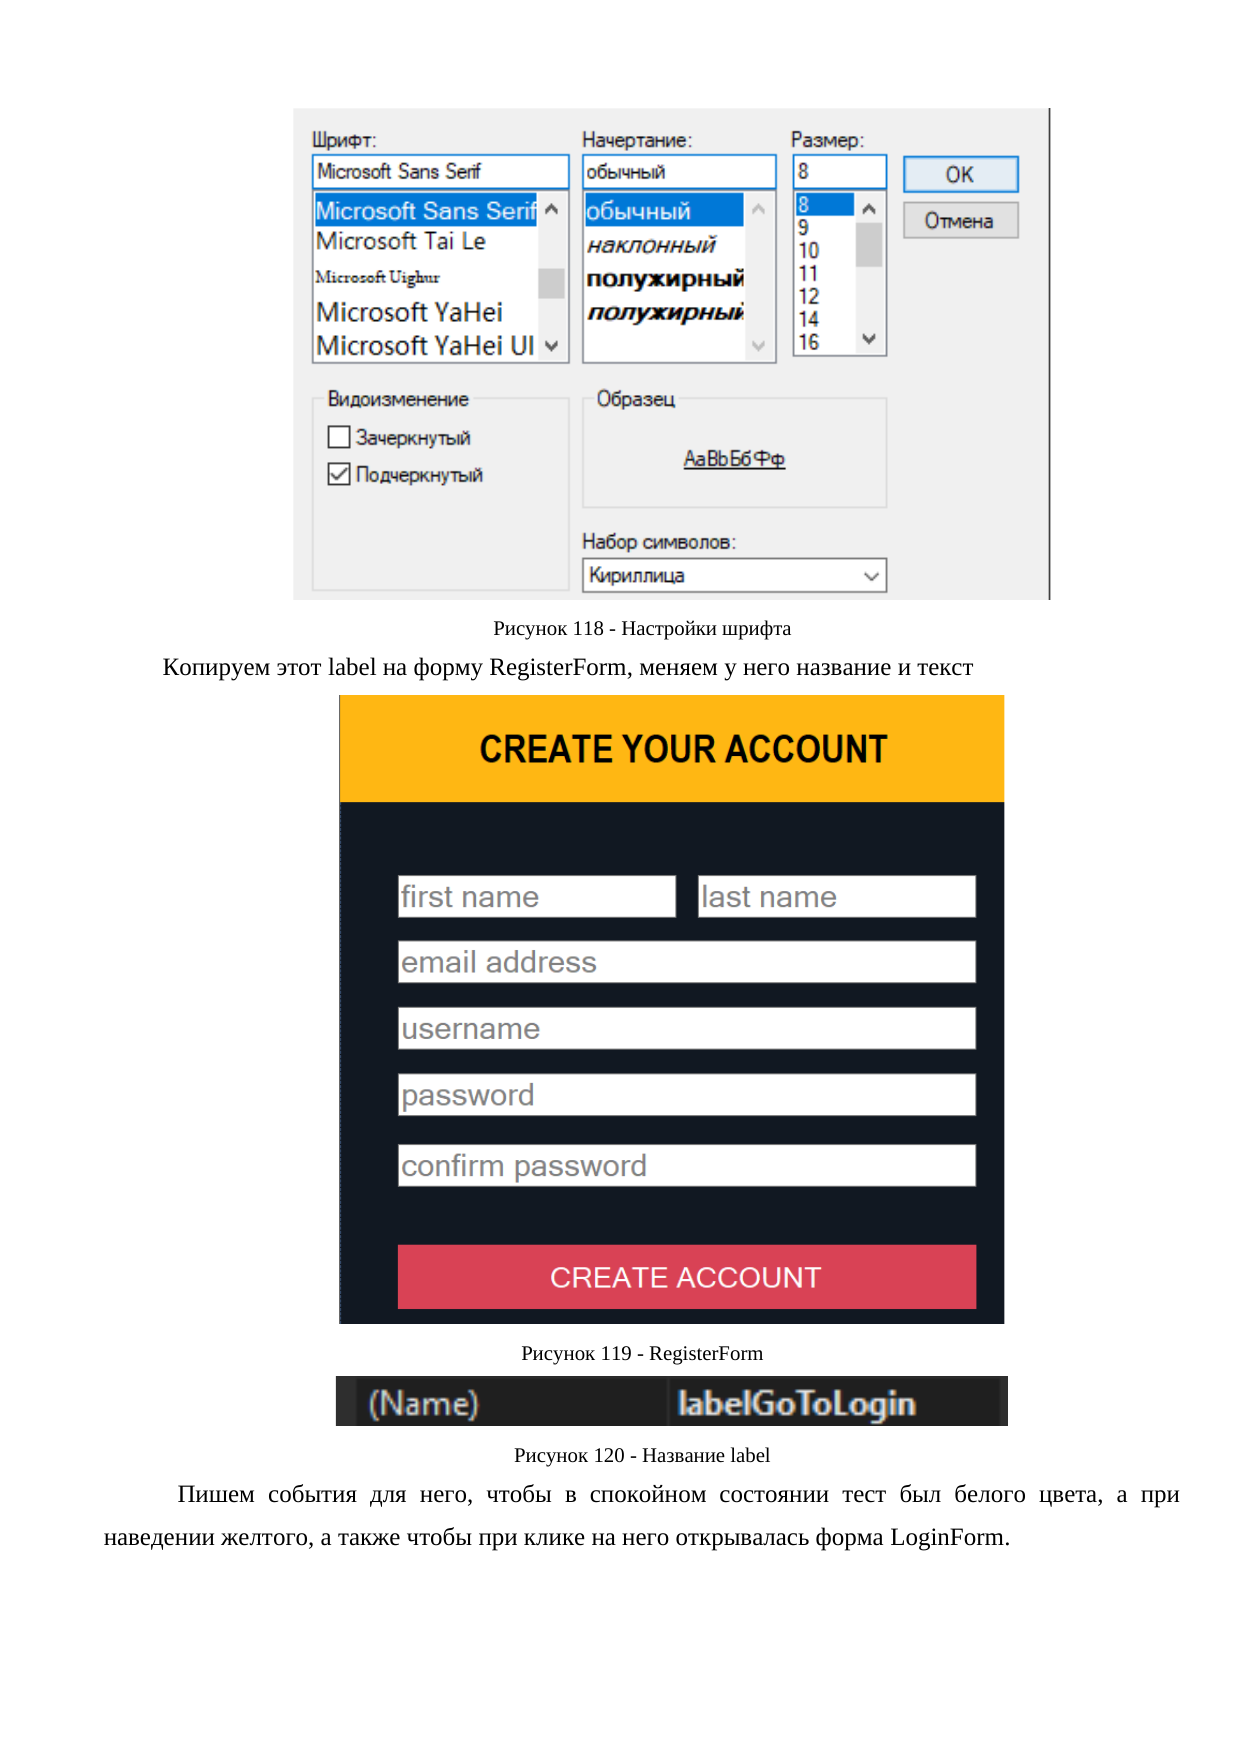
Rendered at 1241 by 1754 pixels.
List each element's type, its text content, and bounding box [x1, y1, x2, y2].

picture [339, 695, 1005, 1324]
text Копируем этот label на форму RegisterForm, меняем у него название и текст [103, 652, 1181, 681]
text Рисунок 120 - Название label [103, 1443, 1181, 1467]
text Рисунок 118 - Настройки шрифта [103, 616, 1181, 640]
text Рисунок 119 - RegisterForm [103, 1341, 1181, 1365]
text Пишем события для него, чтобы в спокойном состоянии тест был белого цвета, а при наведении желтого, а также чтобы при клике на него открывалась форма LoginForm. [103, 1479, 1181, 1551]
picture [335, 1376, 1008, 1426]
picture [293, 108, 1051, 600]
